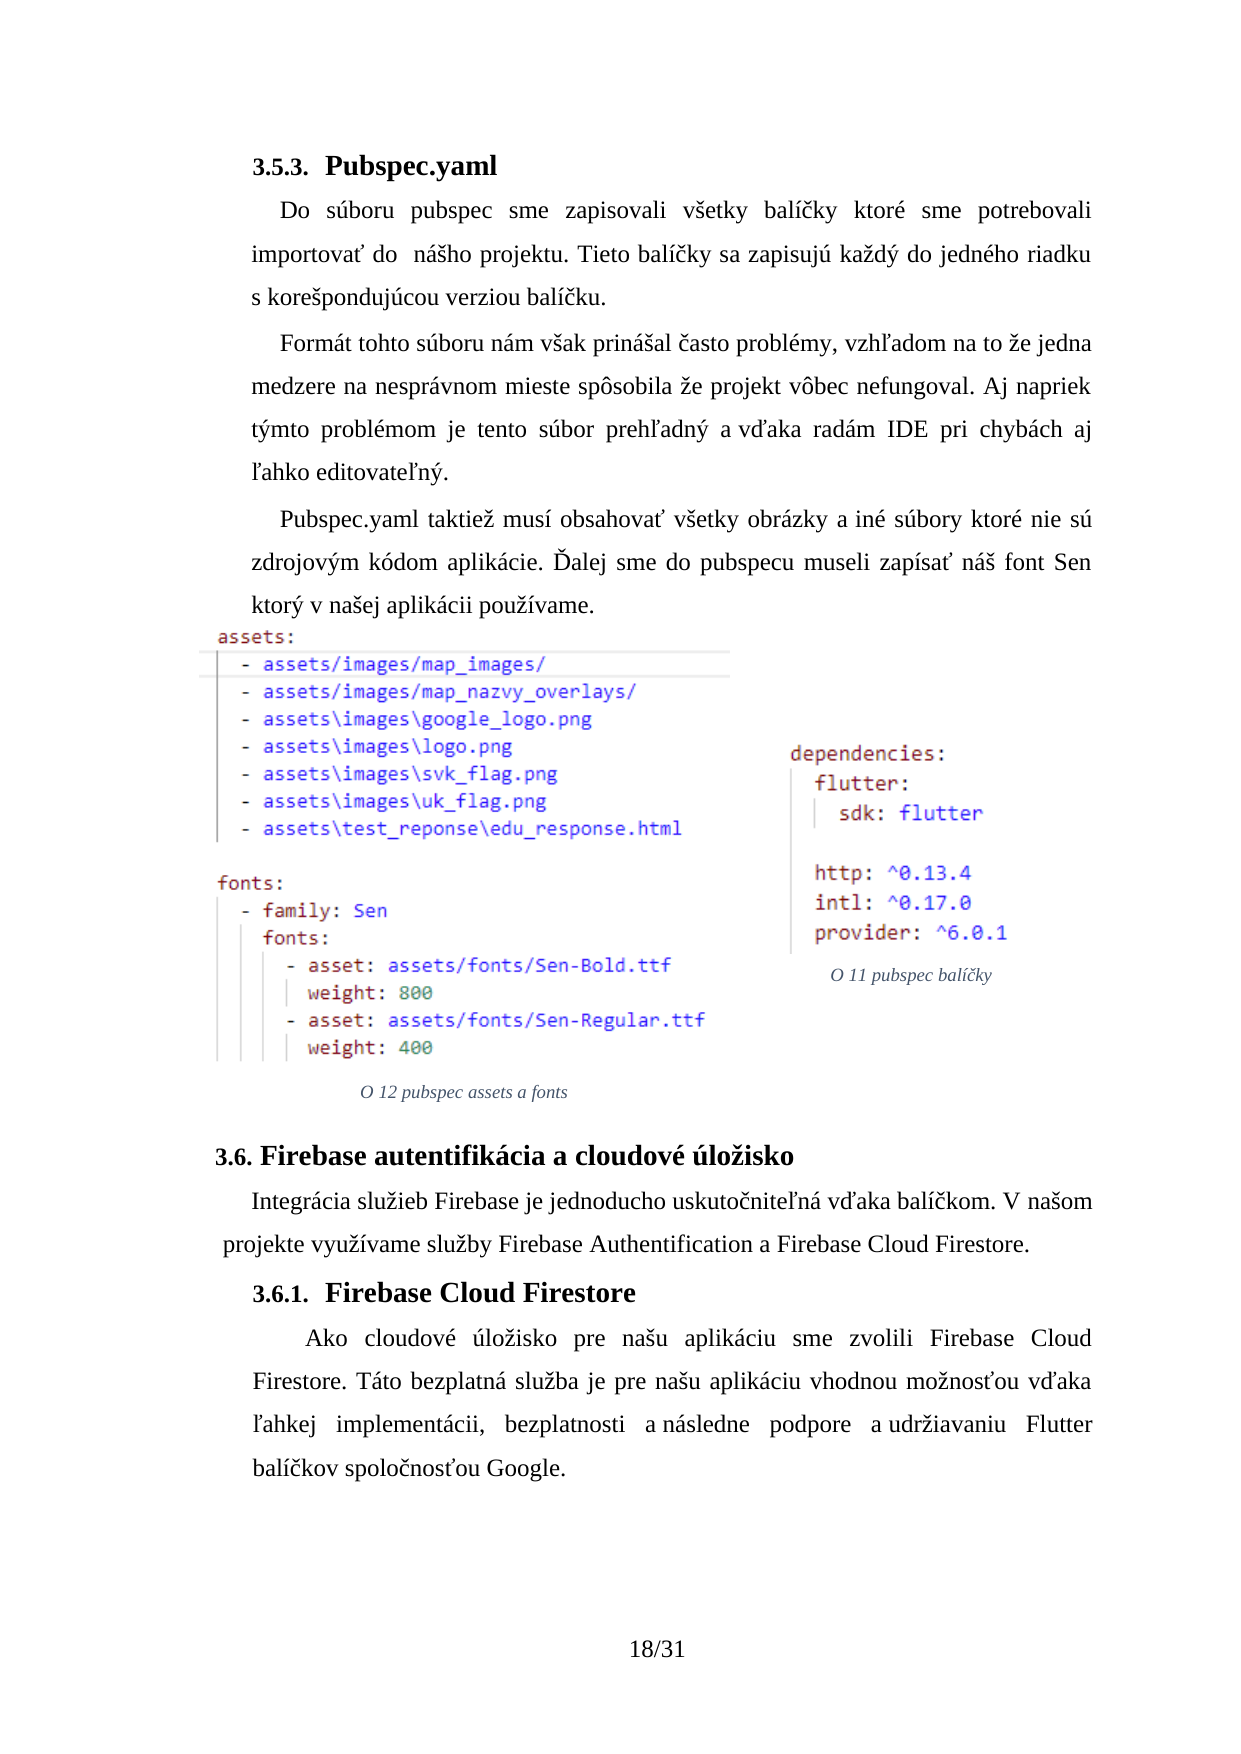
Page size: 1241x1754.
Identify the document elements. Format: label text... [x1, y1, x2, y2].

text Formát tohto súboru nám však prinášal často problémy, vzhľadom na to že jedna medzere na nesprávnom mieste spôsobila že projekt vôbec nefungoval. Aj napriek týmto problémom je tento súbor prehľadný a vďaka radám IDE pri chybách aj ľahko editovateľný. [251, 328, 1092, 486]
picture [781, 742, 1043, 954]
text Integrácia služieb Firebase je jednoducho uskutočniteľná vďaka balíčkom. V našom projekte využívame služby Firebase Authentification a Firebase Cloud Firestore. [223, 1186, 1092, 1258]
list Firebase Cloud Firestore [252, 1275, 1092, 1309]
text Ako cloudové úložisko pre našu aplikáciu sme zvolili Firebase Cloud Firestore. Táto bezplatná služba je pre našu aplikáciu vhodnou možnosťou vďaka ľahkej implementácii, bezplatnosti a následne podpore a udržiavaniu Flutter balíčkov spoločnosťou Google. [252, 1323, 1092, 1481]
text Do súboru pubspec sme zapisovali všetky balíčky ktoré sme potrebovali importovať do nášho projektu. Tieto balíčky sa zapisujú každý do jedného riadku s korešpondujúcou verziou balíčku. [251, 196, 1092, 311]
picture [199, 629, 730, 1073]
list Pubspec.yaml [252, 148, 1092, 181]
text Pubspec.yaml taktiež musí obsahovať všetky obrázky a iné súbory ktoré nie sú zdrojovým kódom aplikácie. Ďalej sme do pubspecu museli zapísať náš font Sen ktorý v našej aplikácii používame. [251, 504, 1092, 619]
